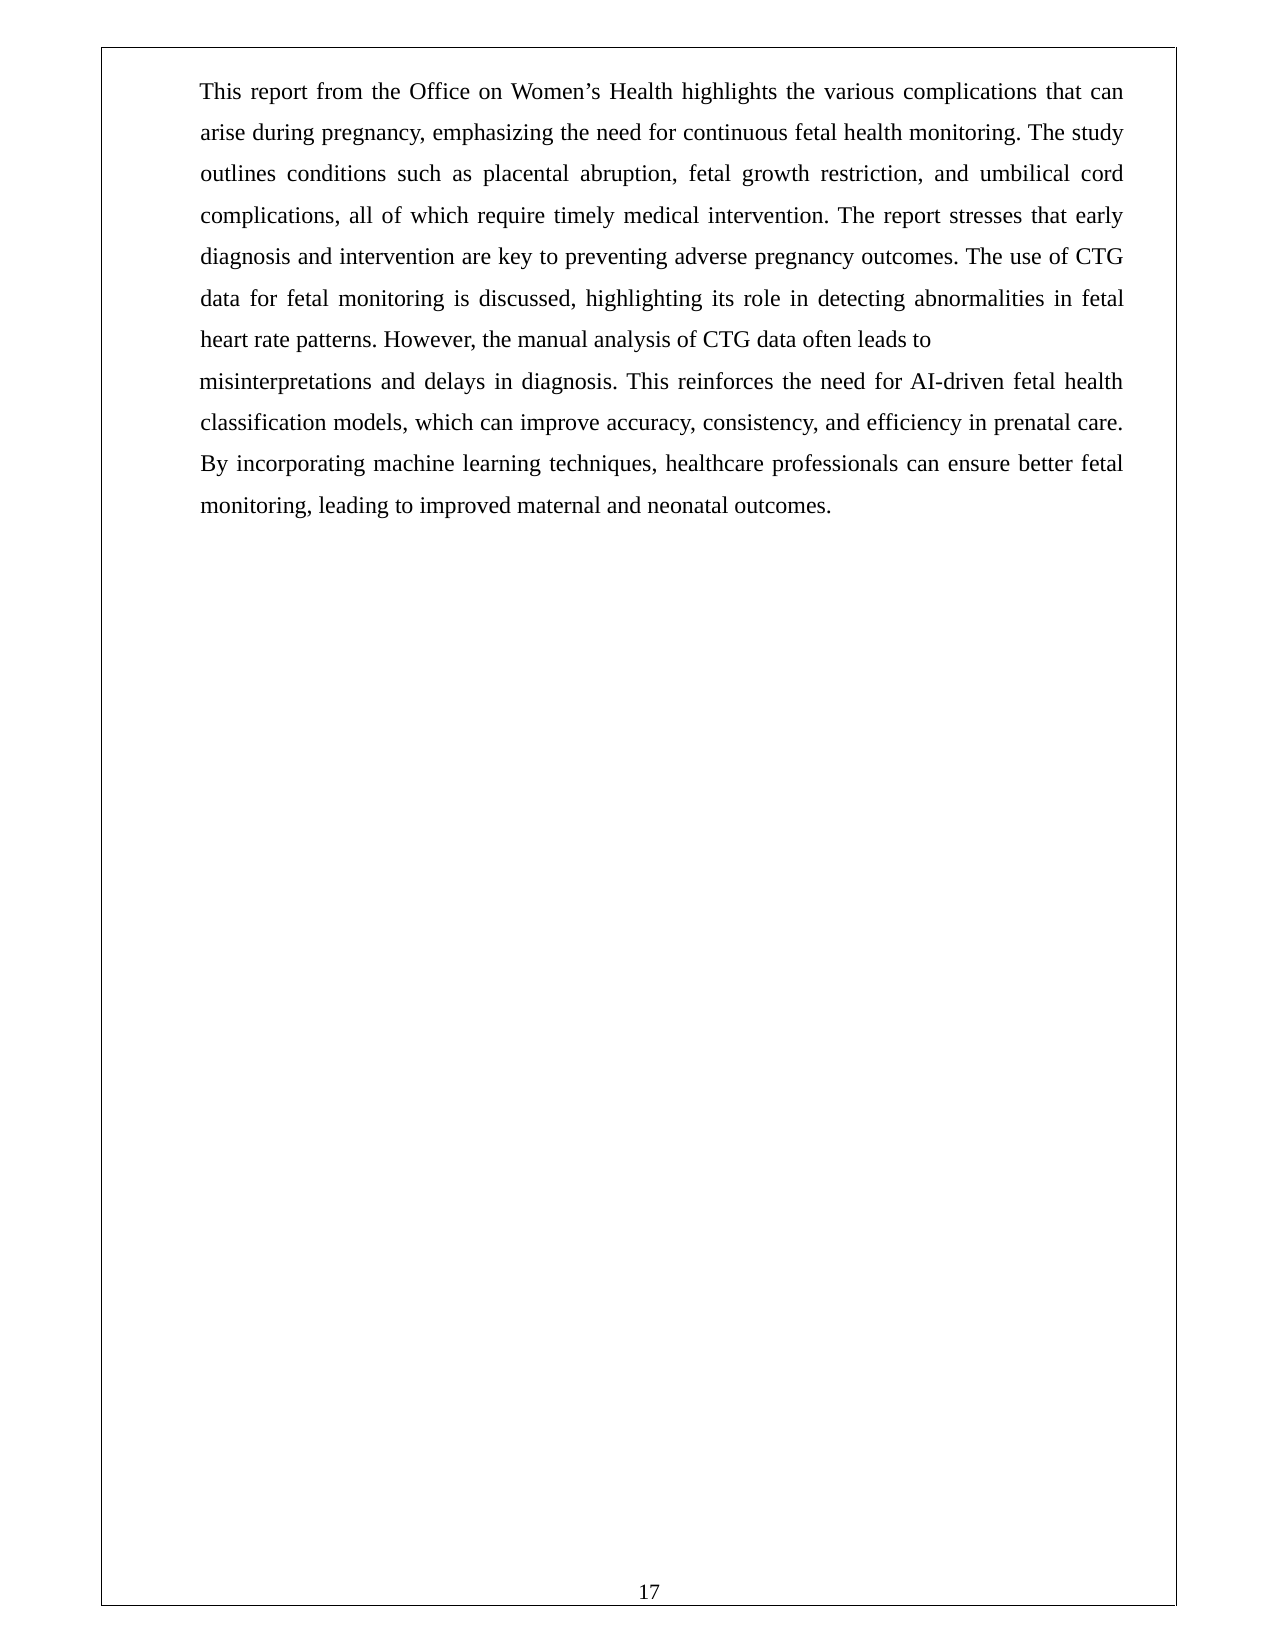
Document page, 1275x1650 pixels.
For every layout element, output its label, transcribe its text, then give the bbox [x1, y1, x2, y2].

text misinterpretations and delays in diagnosis. This reinforces the need for AI-driven fetal health classification models, which can improve accuracy, consistency, and efficiency in prenatal care. By incorporating machine learning techniques, healthcare professionals can ensure better fetal monitoring, leading to improved maternal and neonatal outcomes. [199, 367, 1126, 518]
text This report from the Office on Women’s Health highlights the various complications that can arise during pregnancy, emphasizing the need for continuous fetal health monitoring. The study outlines conditions such as placental abruption, fetal growth restriction, and umbilical cord complications, all of which require timely medical intervention. The report stresses that early diagnosis and intervention are key to preventing adverse pregnancy outcomes. The use of CTG data for fetal monitoring is discussed, highlighting its role in detecting abnormalities in fetal heart rate patterns. However, the manual analysis of CTG data often leads to [199, 77, 1126, 352]
